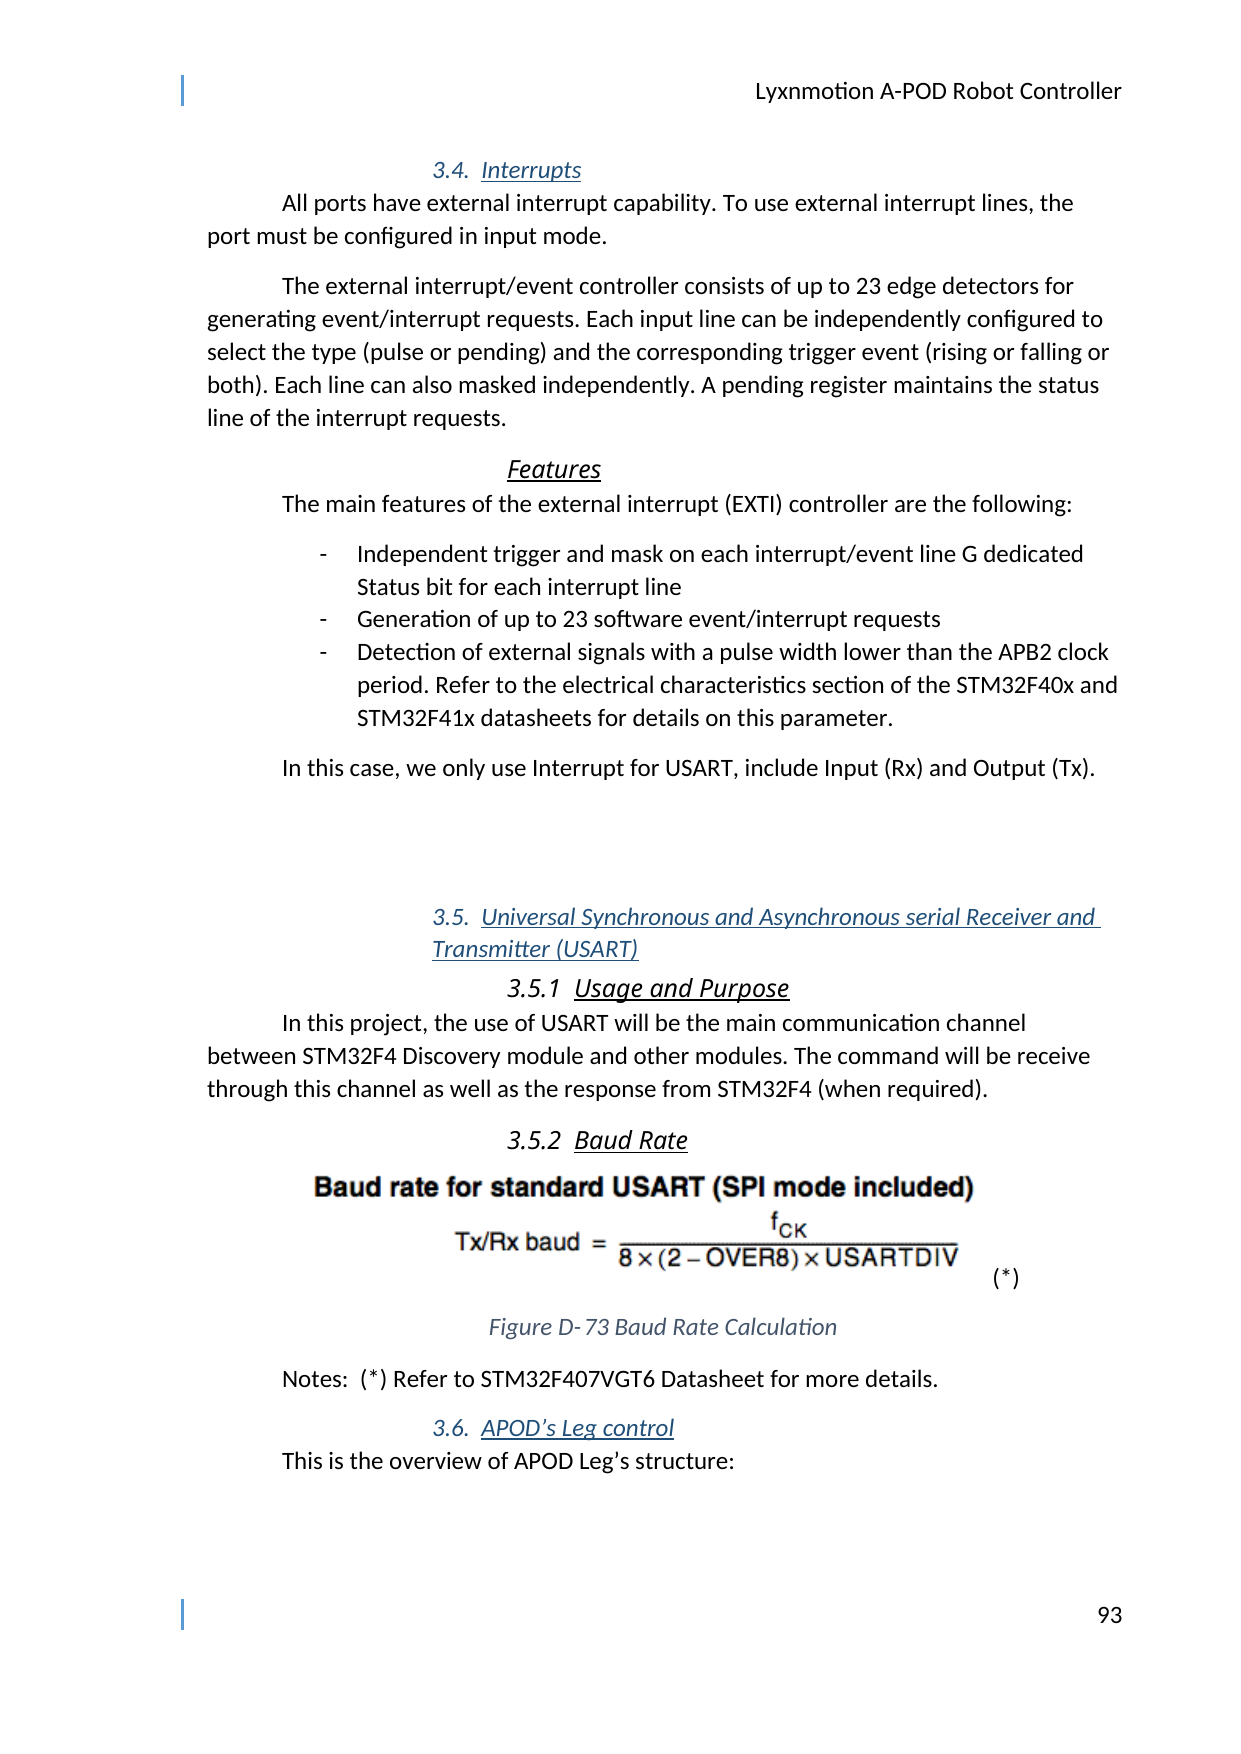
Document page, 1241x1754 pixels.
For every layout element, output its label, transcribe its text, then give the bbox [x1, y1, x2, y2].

text Figure D-41 Baud Rate Calculation [207, 1311, 1122, 1342]
text The main features of the external interrupt (EXTI) controller are the following: [207, 488, 1122, 519]
text Notes: (*) Refer to STM32F407VGT6 Datasheet for more details. [207, 1363, 1122, 1393]
picture [309, 1159, 993, 1287]
subtitle Features [507, 451, 1122, 485]
subtitle APOD’s Leg control [432, 1412, 1122, 1443]
subtitle Usage and Purpose [507, 971, 1122, 1005]
subtitle Universal Synchronous and Asynchronous serial Receiver and Transmitter (USART) [432, 901, 1122, 964]
text In this case, we only use Interrupt for USART, include Input (Rx) and Output (Tx). [207, 752, 1122, 782]
subtitle Baud Rate [507, 1123, 1122, 1157]
list Generation of up to 23 software event/interrupt requests [319, 603, 1122, 634]
text The external interrupt/event controller consists of up to 23 edge detectors for generating event/interrupt requests. Each input line can be independently configured to select the type (pulse or pending) and the corresponding trigger event (rising or falling or both). Each line can also masked independently. A pending register maintains the status line of the interrupt requests. [207, 270, 1122, 432]
list Detection of external signals with a pulse width lower than the APB2 clock period. Refer to the electrical characteristics section of the STM32F40x and STM32F41x datasheets for details on this parameter. [319, 636, 1122, 733]
subtitle Interrupts [432, 155, 1122, 185]
text This is the overview of APOD Leg’s structure: [207, 1445, 1122, 1476]
text All ports have external interrupt capability. To use external interrupt lines, the port must be configured in input mode. [207, 188, 1122, 251]
text In this project, the use of USART will be the main communication channel between STM32F4 Discovery module and other modules. The command will be receive through this channel as well as the response from STM32F4 (when required). [207, 1007, 1122, 1104]
list Independent trigger and mask on each interrupt/event line G dedicated Status bit for each interrupt line [319, 538, 1122, 601]
